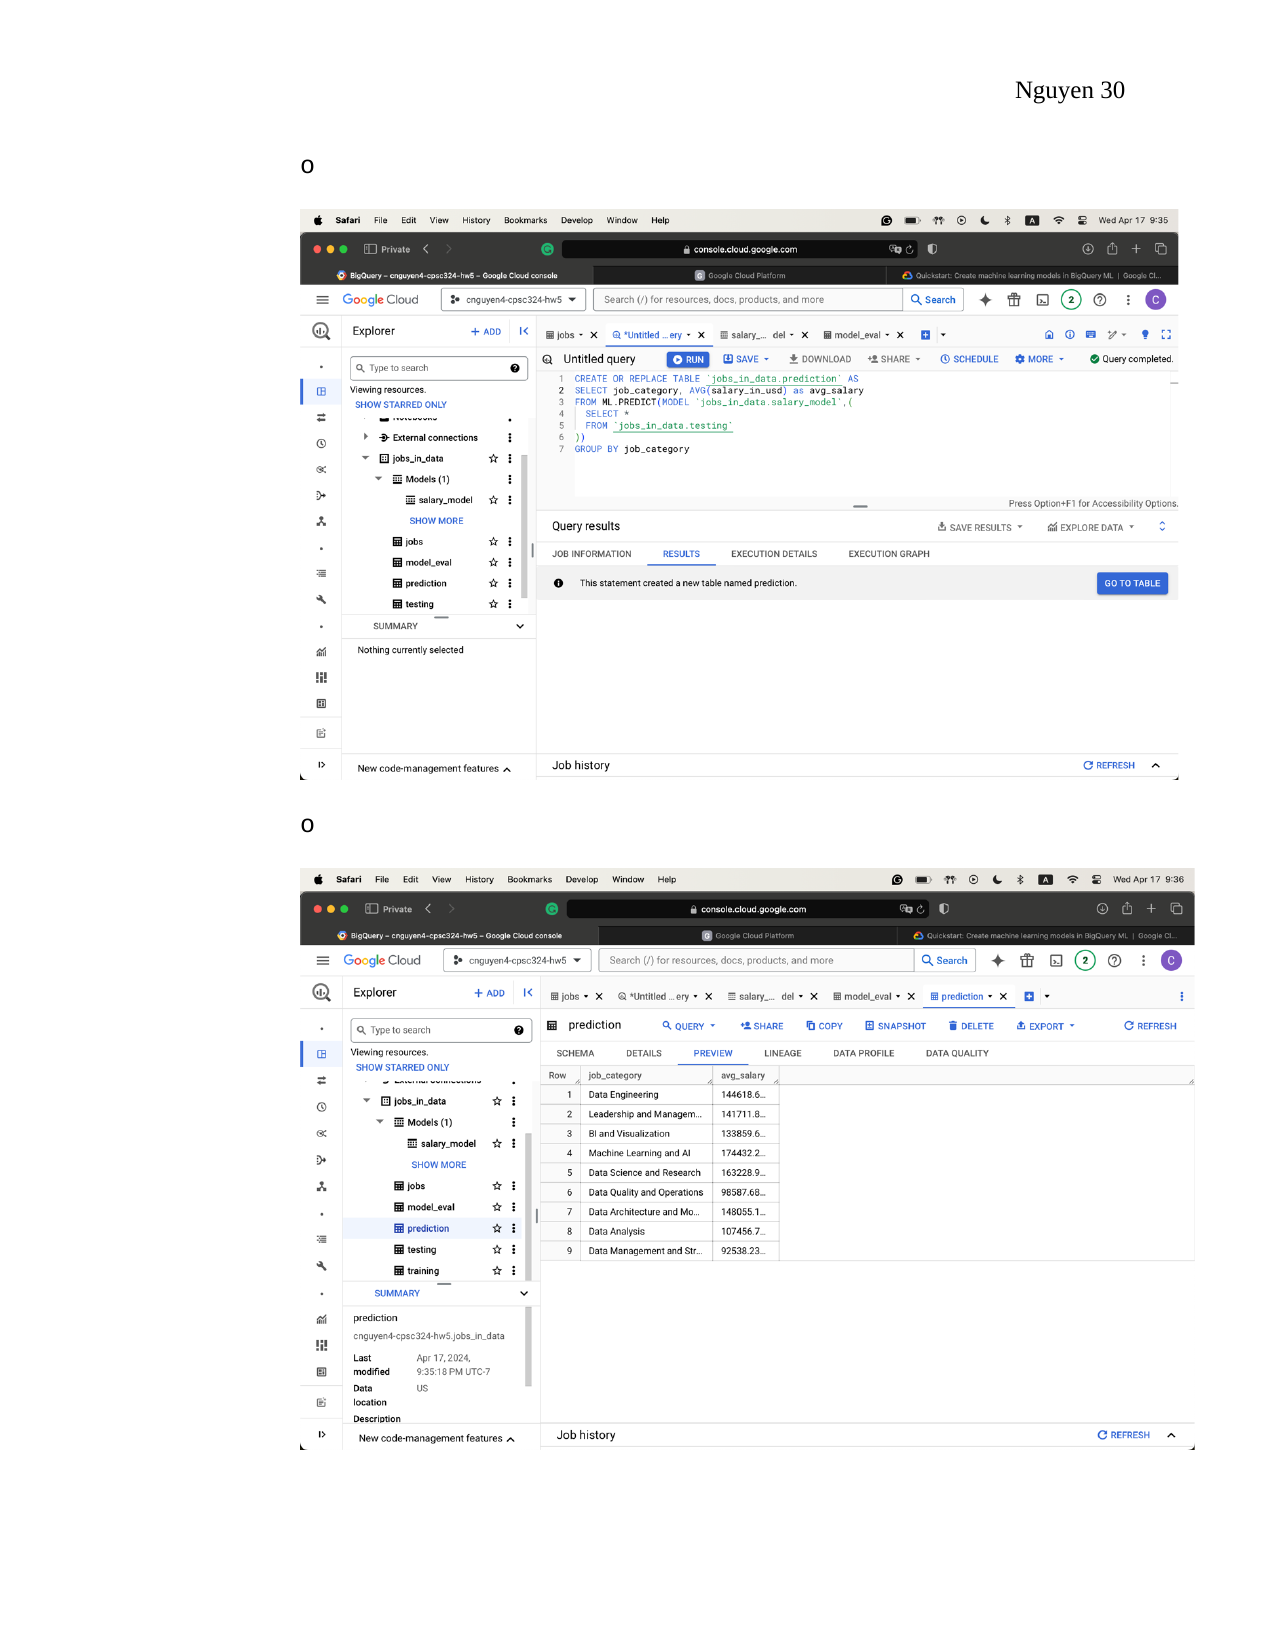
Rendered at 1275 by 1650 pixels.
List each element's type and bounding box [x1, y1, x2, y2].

picture [300, 209, 1179, 780]
picture [300, 868, 1195, 1450]
